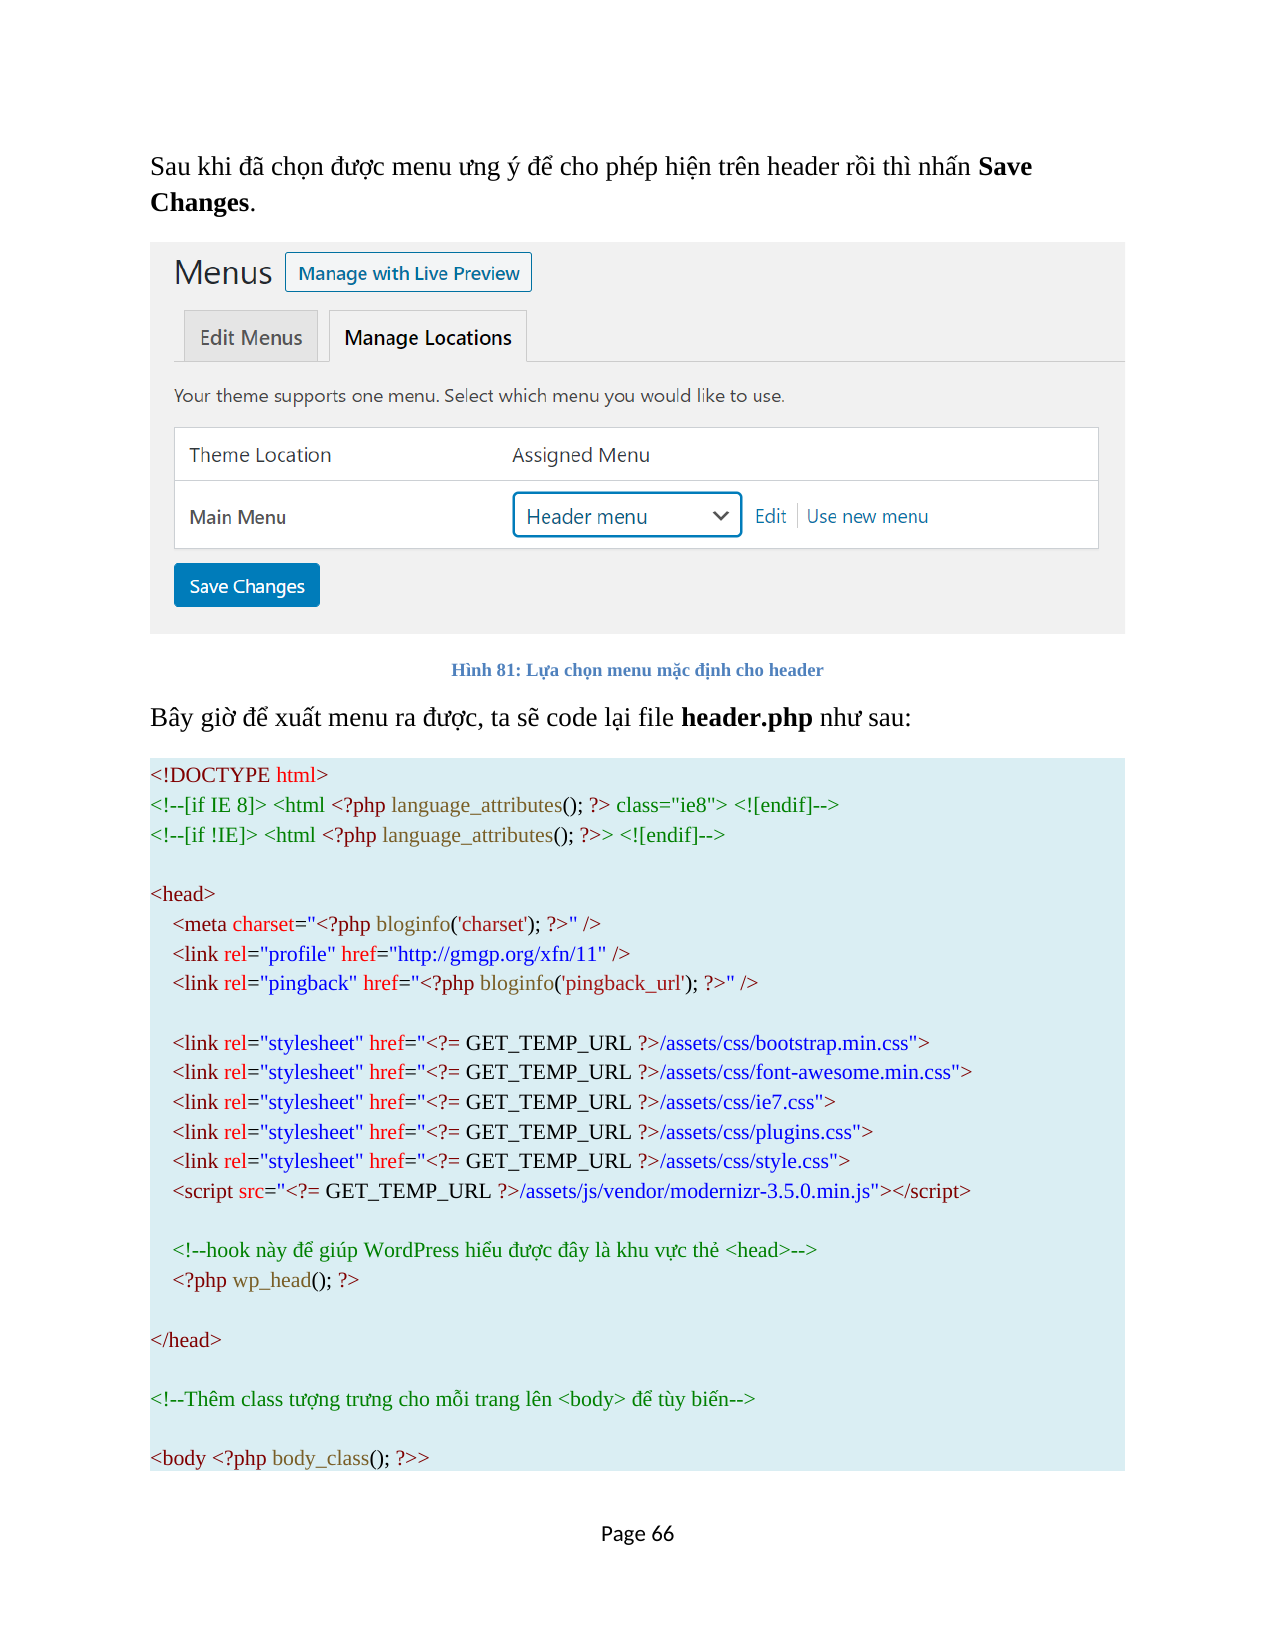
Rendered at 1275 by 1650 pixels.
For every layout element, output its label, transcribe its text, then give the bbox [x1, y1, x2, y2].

text <script src="<?= GET_TEMP_URL ?>/assets/js/vendor/modernizr-3.5.0.min.js"></script> [150, 1174, 1125, 1203]
text <!--hook này để giúp WordPress hiểu được đây là khu vực thẻ <head>--> [150, 1233, 1125, 1263]
text <!--[if IE 8]> <html <?php language_attributes(); ?> class="ie8"> <![endif]--> [150, 788, 1125, 817]
text <?php wp_head(); ?> [150, 1263, 1125, 1292]
text Bây giờ để xuất menu ra được, ta sẽ code lại file header.php như sau: [150, 701, 1125, 733]
text <!--Thêm class tượng trưng cho mỗi trang lên <body> để tùy biến--> [150, 1381, 1125, 1411]
text <link rel="stylesheet" href="<?= GET_TEMP_URL ?>/assets/css/bootstrap.min.css"> [150, 1025, 1125, 1055]
text <link rel="pingback" href="<?php bloginfo('pingback_url'); ?>" /> [150, 966, 1125, 996]
text Hình 81: Lựa chọn menu mặc định cho header [150, 659, 1125, 681]
text <link rel="stylesheet" href="<?= GET_TEMP_URL ?>/assets/css/font-awesome.min.css"> [150, 1055, 1125, 1084]
text <link rel="profile" href="http://gmgp.org/xfn/11" /> [150, 936, 1125, 966]
text Sau khi đã chọn được menu ưng ý để cho phép hiện trên header rồi thì nhấn Save Changes. [150, 150, 1125, 217]
text <meta charset="<?php bloginfo('charset'); ?>" /> [150, 906, 1125, 936]
text <link rel="stylesheet" href="<?= GET_TEMP_URL ?>/assets/css/plugins.css"> [150, 1114, 1125, 1144]
text <head> [150, 877, 1125, 906]
text <link rel="stylesheet" href="<?= GET_TEMP_URL ?>/assets/css/style.css"> [150, 1144, 1125, 1174]
text <!DOCTYPE html> [150, 758, 1125, 788]
text <link rel="stylesheet" href="<?= GET_TEMP_URL ?>/assets/css/ie7.css"> [150, 1084, 1125, 1114]
text <body <?php body_class(); ?>> [150, 1441, 1125, 1471]
text <!--[if !IE]> <html <?php language_attributes(); ?>> <![endif]--> [150, 817, 1125, 847]
picture [150, 242, 1125, 634]
text </head> [150, 1322, 1125, 1352]
